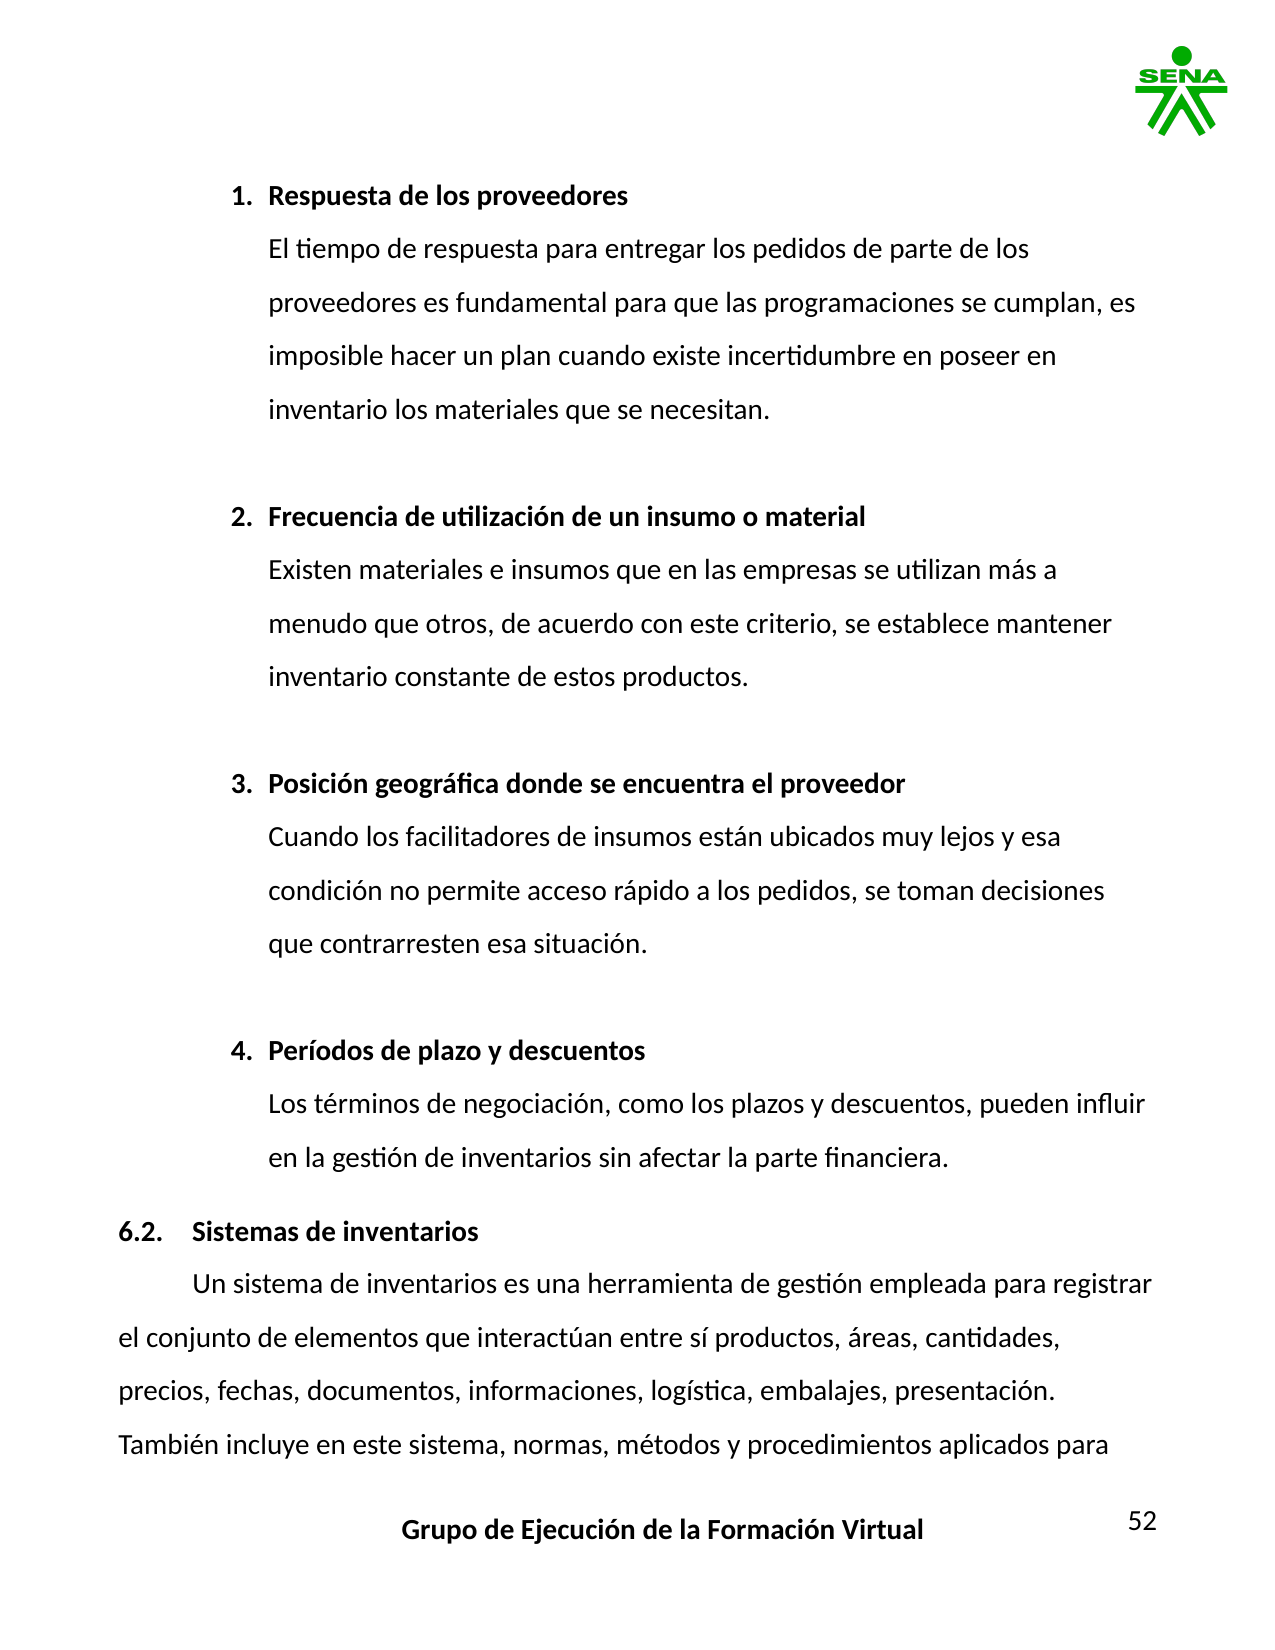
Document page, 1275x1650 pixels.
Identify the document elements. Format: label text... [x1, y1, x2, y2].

picture [1135, 46, 1228, 136]
list Períodos de plazo y descuentos [231, 1032, 1157, 1068]
list Respuesta de los proveedores [231, 177, 1157, 213]
list Frecuencia de utilización de un insumo o material [231, 498, 1157, 533]
subtitle Sistemas de inventarios [118, 1213, 1157, 1249]
list Existen materiales e insumos que en las empresas se utilizan más a menudo que otros, de acuerdo con este criterio, se establece mantener inventario constante de estos productos. [268, 551, 1157, 694]
list El tiempo de respuesta para entregar los pedidos de parte de los proveedores es fundamental para que las programaciones se cumplan, es imposible hacer un plan cuando existe incertidumbre en poseer en inventario los materiales que se necesitan. [268, 231, 1157, 427]
list Los términos de negociación, como los plazos y descuentos, pueden influir en la gestión de inventarios sin afectar la parte financiera. [268, 1086, 1157, 1175]
list Posición geográfica donde se encuentra el proveedor [231, 765, 1157, 801]
list Cuando los facilitadores de insumos están ubicados muy lejos y esa condición no permite acceso rápido a los pedidos, se toman decisiones que contrarresten esa situación. [268, 818, 1157, 961]
